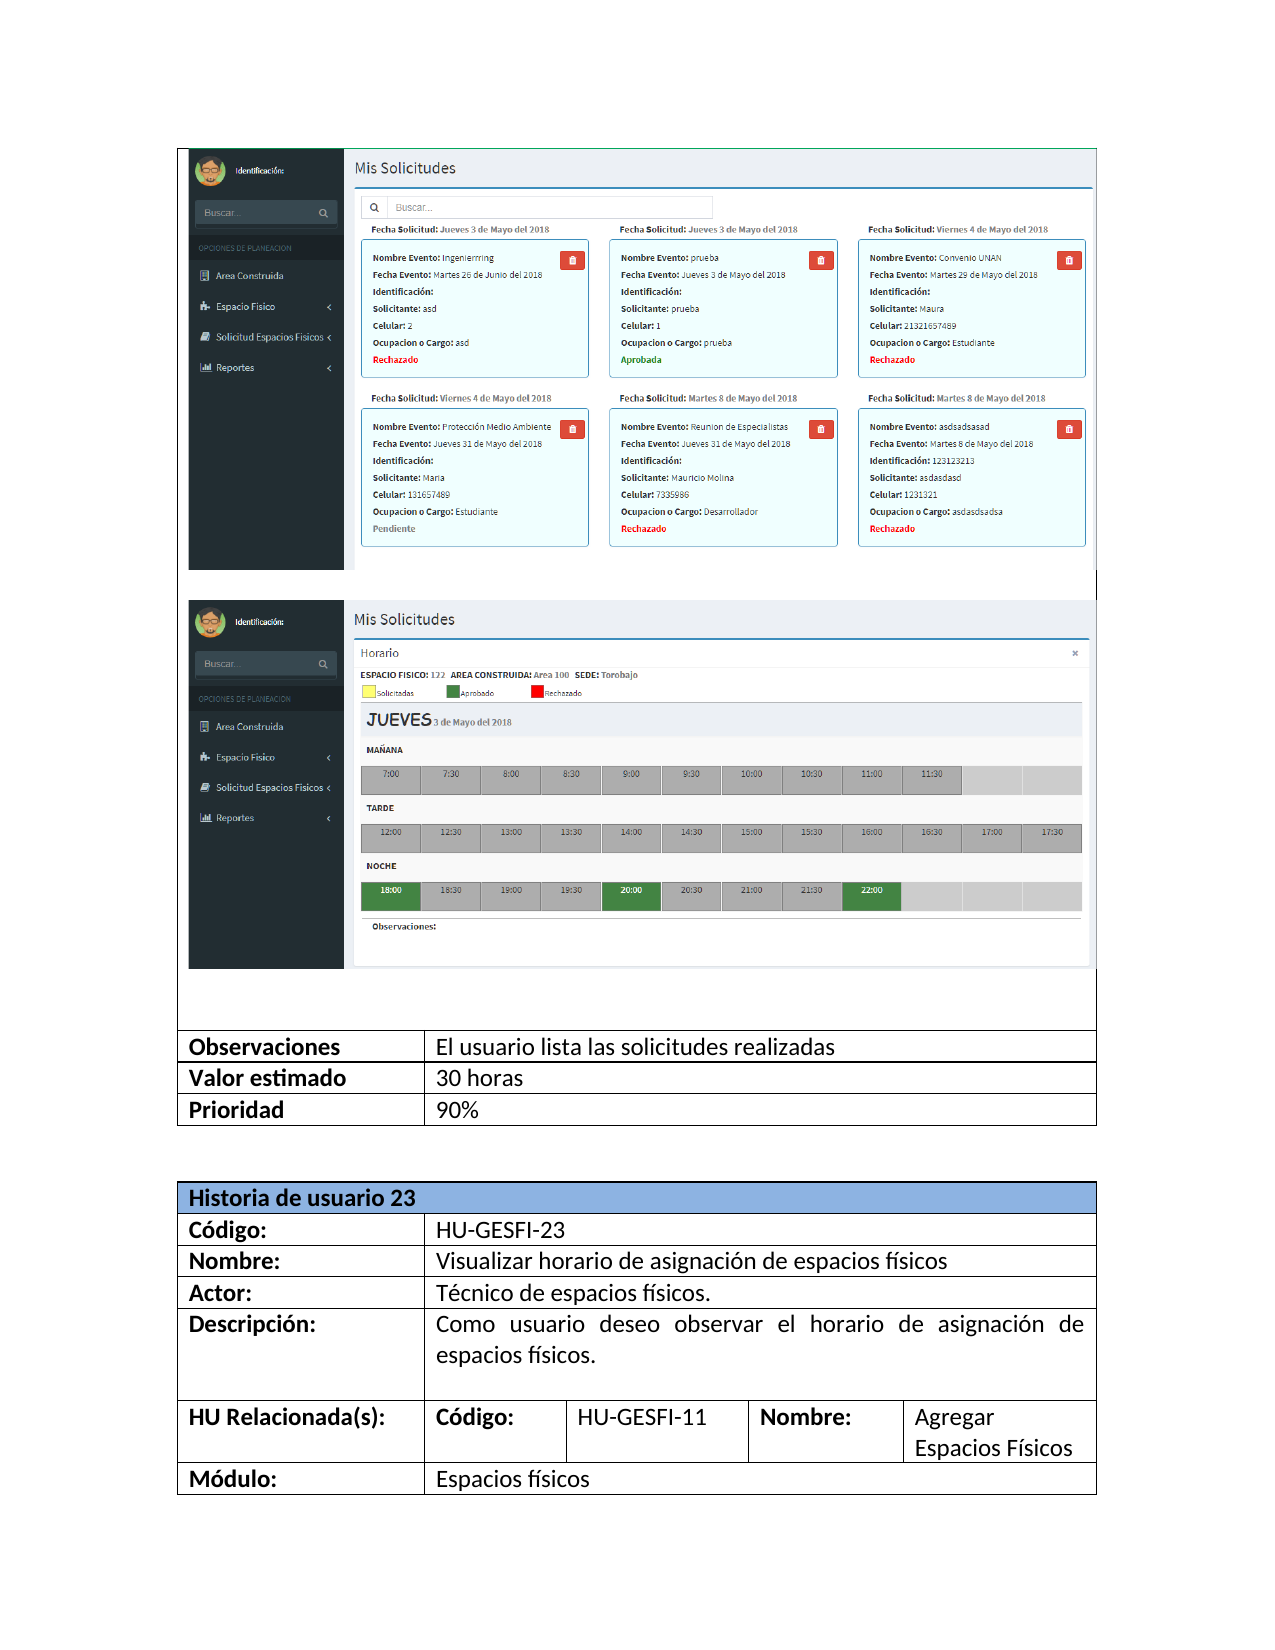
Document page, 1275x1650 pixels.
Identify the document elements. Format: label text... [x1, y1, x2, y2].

table_cell Actor: [178, 1277, 424, 1308]
table_cell Agregar Espacios Físicos [904, 1401, 1096, 1462]
table_header Historia de usuario 23 [178, 1183, 1096, 1213]
table_cell Prioridad [178, 1094, 424, 1124]
table_cell Espacios físicos [425, 1463, 1096, 1494]
picture [188, 600, 1097, 969]
table_cell Observaciones [178, 1031, 424, 1061]
table_cell Código: [178, 1214, 424, 1244]
table_cell Nombre: [178, 1246, 424, 1276]
table_cell Módulo: [178, 1463, 424, 1494]
table_cell HU-GESFI-11 [567, 1401, 748, 1462]
table_cell HU Relacionada(s): [178, 1401, 424, 1462]
table_cell Descripción: [178, 1309, 424, 1400]
table_cell 90% [425, 1094, 1096, 1124]
table_cell [178, 149, 1096, 1030]
table_cell Como usuario deseo observar el horario de asignación de espacios físicos. [425, 1309, 1096, 1400]
table_cell Técnico de espacios físicos. [425, 1277, 1096, 1308]
table_cell Código: [425, 1401, 566, 1462]
table_cell 30 horas [425, 1063, 1096, 1093]
table_cell El usuario lista las solicitudes realizadas [425, 1031, 1096, 1061]
picture [188, 148, 1097, 570]
table_cell Nombre: [749, 1401, 903, 1462]
table_cell Visualizar horario de asignación de espacios físicos [425, 1246, 1096, 1276]
table_cell HU-GESFI-23 [425, 1214, 1096, 1244]
table_cell Valor estimado [178, 1063, 424, 1093]
